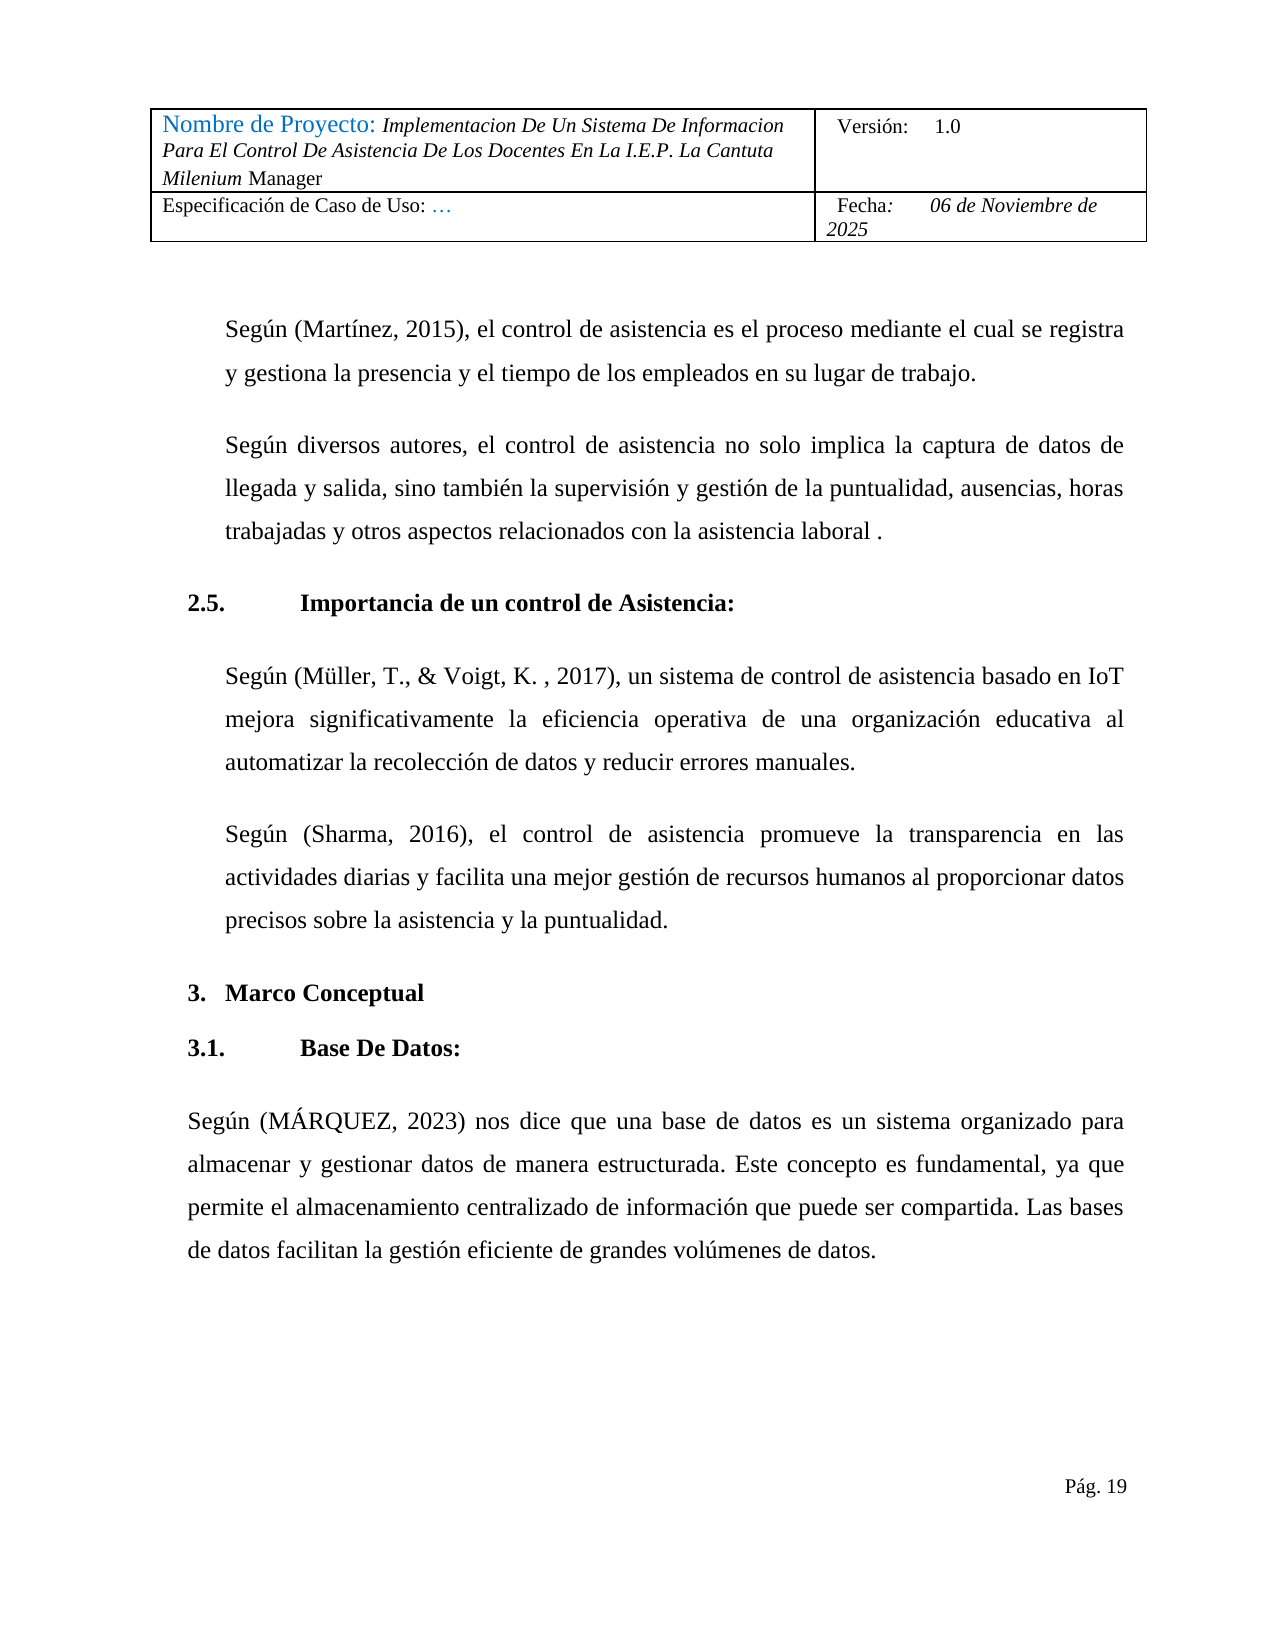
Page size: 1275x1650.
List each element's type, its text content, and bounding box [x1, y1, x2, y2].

subtitle Base De Datos: [187, 1033, 1125, 1062]
text Según (Müller, T., & Voigt, K. , 2017), un sistema de control de asistencia basado en IoT mejora significativamente la eficiencia operativa de una organización educativa al automatizar la recolección de datos y reducir errores manuales. [225, 661, 1125, 776]
text Según (Martínez, 2015), el control de asistencia es el proceso mediante el cual se registra y gestiona la presencia y el tiempo de los empleados en su lugar de trabajo. [225, 314, 1125, 386]
text Según (MÁRQUEZ, 2023) nos dice que una base de datos es un sistema organizado para almacenar y gestionar datos de manera estructurada. Este concepto es fundamental, ya que permite el almacenamiento centralizado de información que puede ser compartida. Las bases de datos facilitan la gestión eficiente de grandes volúmenes de datos. [187, 1106, 1125, 1264]
subtitle Importancia de un control de Asistencia: [187, 588, 1125, 617]
text Según (Sharma, 2016), el control de asistencia promueve la transparencia en las actividades diarias y facilita una mejor gestión de recursos humanos al proporcionar datos precisos sobre la asistencia y la puntualidad. [225, 819, 1125, 934]
text Según diversos autores, el control de asistencia no solo implica la captura de datos de llegada y salida, sino también la supervisión y gestión de la puntualidad, ausencias, horas trabajadas y otros aspectos relacionados con la asistencia laboral . [225, 430, 1125, 545]
subtitle Marco Conceptual [187, 978, 1125, 1007]
